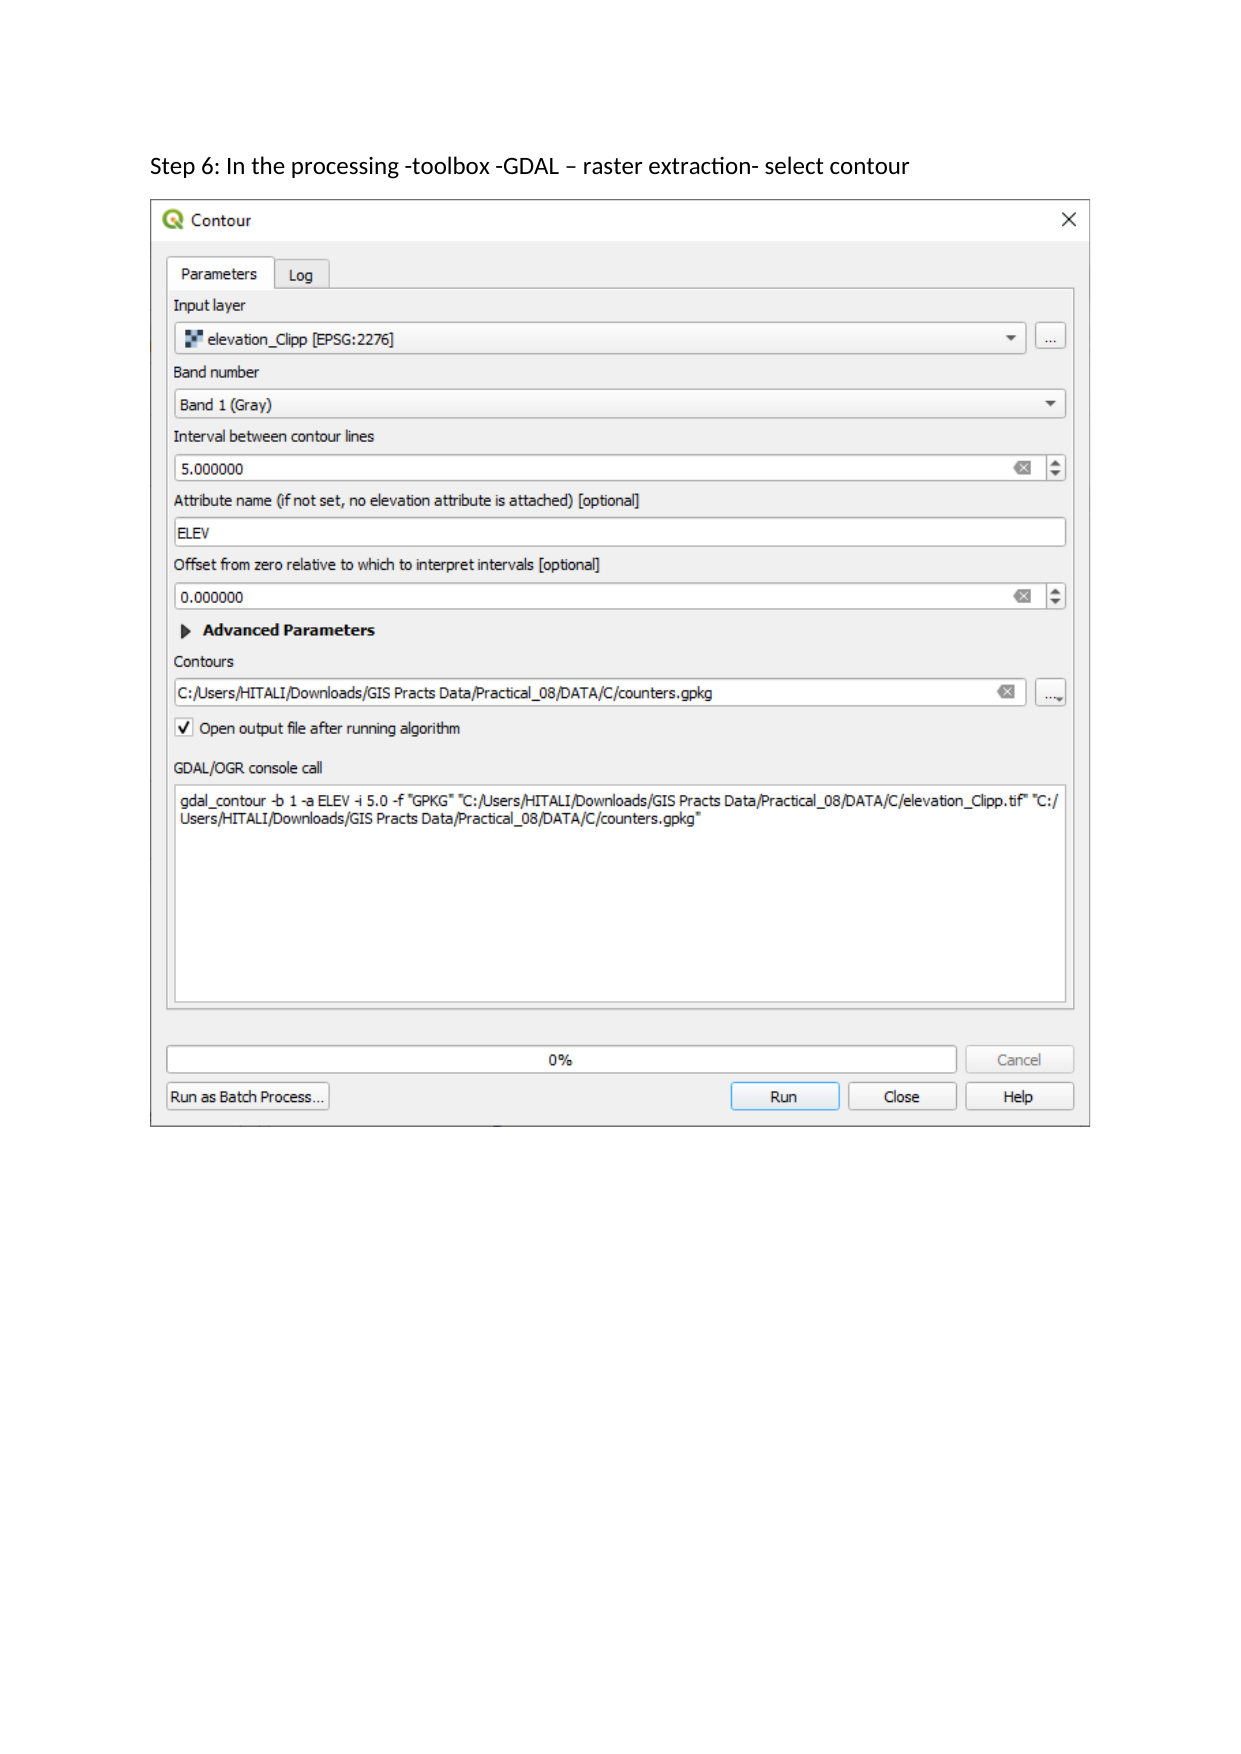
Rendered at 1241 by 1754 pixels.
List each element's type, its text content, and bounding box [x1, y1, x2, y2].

picture [150, 199, 1091, 1127]
text Step 6: In the processing -toolbox -GDAL – raster extraction- select contour [150, 150, 1090, 181]
